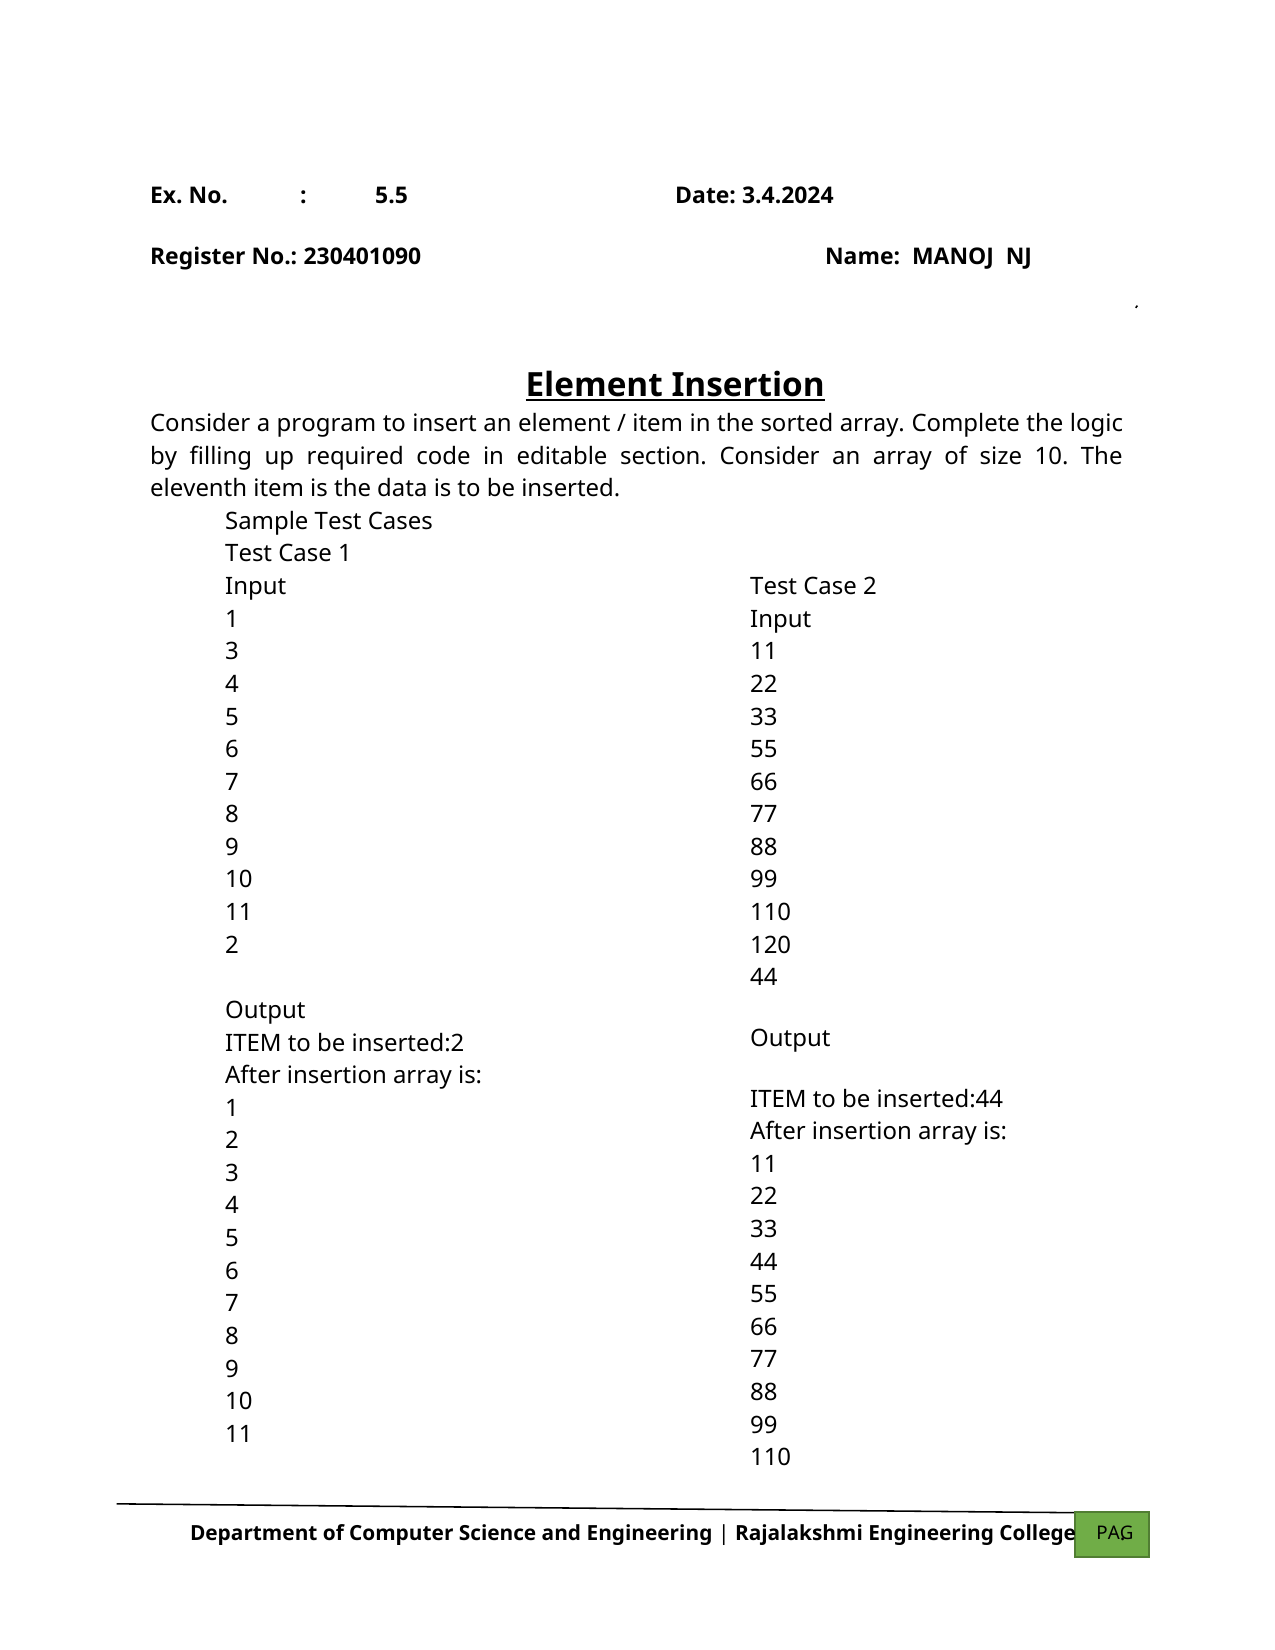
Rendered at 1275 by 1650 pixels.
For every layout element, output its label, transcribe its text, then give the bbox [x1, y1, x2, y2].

text After insertion array is: [750, 1114, 1125, 1147]
text Output [750, 1021, 1125, 1053]
text Test Case 1 [225, 536, 600, 569]
text 3 [225, 1156, 600, 1188]
text Register No.: 230401090 Name: MANOJ NJ [150, 239, 1125, 271]
text 8 [225, 1319, 600, 1351]
text 110 [750, 1440, 1125, 1473]
text 6 [225, 732, 600, 764]
text Sample Test Cases [225, 504, 600, 536]
text 99 [750, 862, 1125, 895]
text 66 [750, 764, 1125, 797]
text 1 [225, 601, 600, 634]
text 33 [750, 699, 1125, 732]
text 77 [750, 797, 1125, 830]
text 3 [225, 634, 600, 667]
text 9 [225, 830, 600, 862]
text 10 [225, 1384, 600, 1417]
text 120 [750, 927, 1125, 960]
text Consider a program to insert an element / item in the sorted array. Complete the logic by filling up required code in editable section. Consider an array of size 10. The eleventh item is the data is to be inserted. [150, 406, 1125, 504]
text 11 [750, 1147, 1125, 1179]
text 8 [225, 797, 600, 830]
text 9 [225, 1351, 600, 1384]
text 4 [225, 1188, 600, 1221]
text 44 [750, 1244, 1125, 1277]
text 2 [225, 1123, 600, 1156]
text Test Case 2 [750, 569, 1125, 601]
text Ex. No. : 5.5 Date: 3.4.2024 [150, 179, 1125, 210]
text Input [225, 569, 600, 601]
text 4 [225, 667, 600, 699]
text 22 [750, 1179, 1125, 1212]
text 11 [225, 1417, 600, 1449]
text 7 [225, 764, 600, 797]
text 7 [225, 1286, 600, 1319]
text 88 [750, 830, 1125, 862]
text 99 [750, 1407, 1125, 1440]
text ITEM to be inserted:2 [225, 1025, 600, 1058]
text Element Insertion [225, 360, 1125, 406]
text 44 [750, 960, 1125, 993]
text 2 [225, 927, 600, 960]
text Input [750, 601, 1125, 634]
text 33 [750, 1212, 1125, 1244]
text 5 [225, 699, 600, 732]
text 11 [225, 895, 600, 927]
text 11 [750, 634, 1125, 667]
text 5 [225, 1221, 600, 1253]
text 55 [750, 732, 1125, 764]
text Output [225, 993, 600, 1025]
text 77 [750, 1342, 1125, 1375]
text 6 [225, 1253, 600, 1286]
text 110 [750, 895, 1125, 927]
text 88 [750, 1375, 1125, 1407]
text 55 [750, 1277, 1125, 1309]
text ITEM to be inserted:44 [750, 1081, 1125, 1114]
text 10 [225, 862, 600, 895]
text 66 [750, 1309, 1125, 1342]
text 22 [750, 667, 1125, 699]
text 1 [225, 1091, 600, 1123]
text After insertion array is: [225, 1058, 600, 1091]
